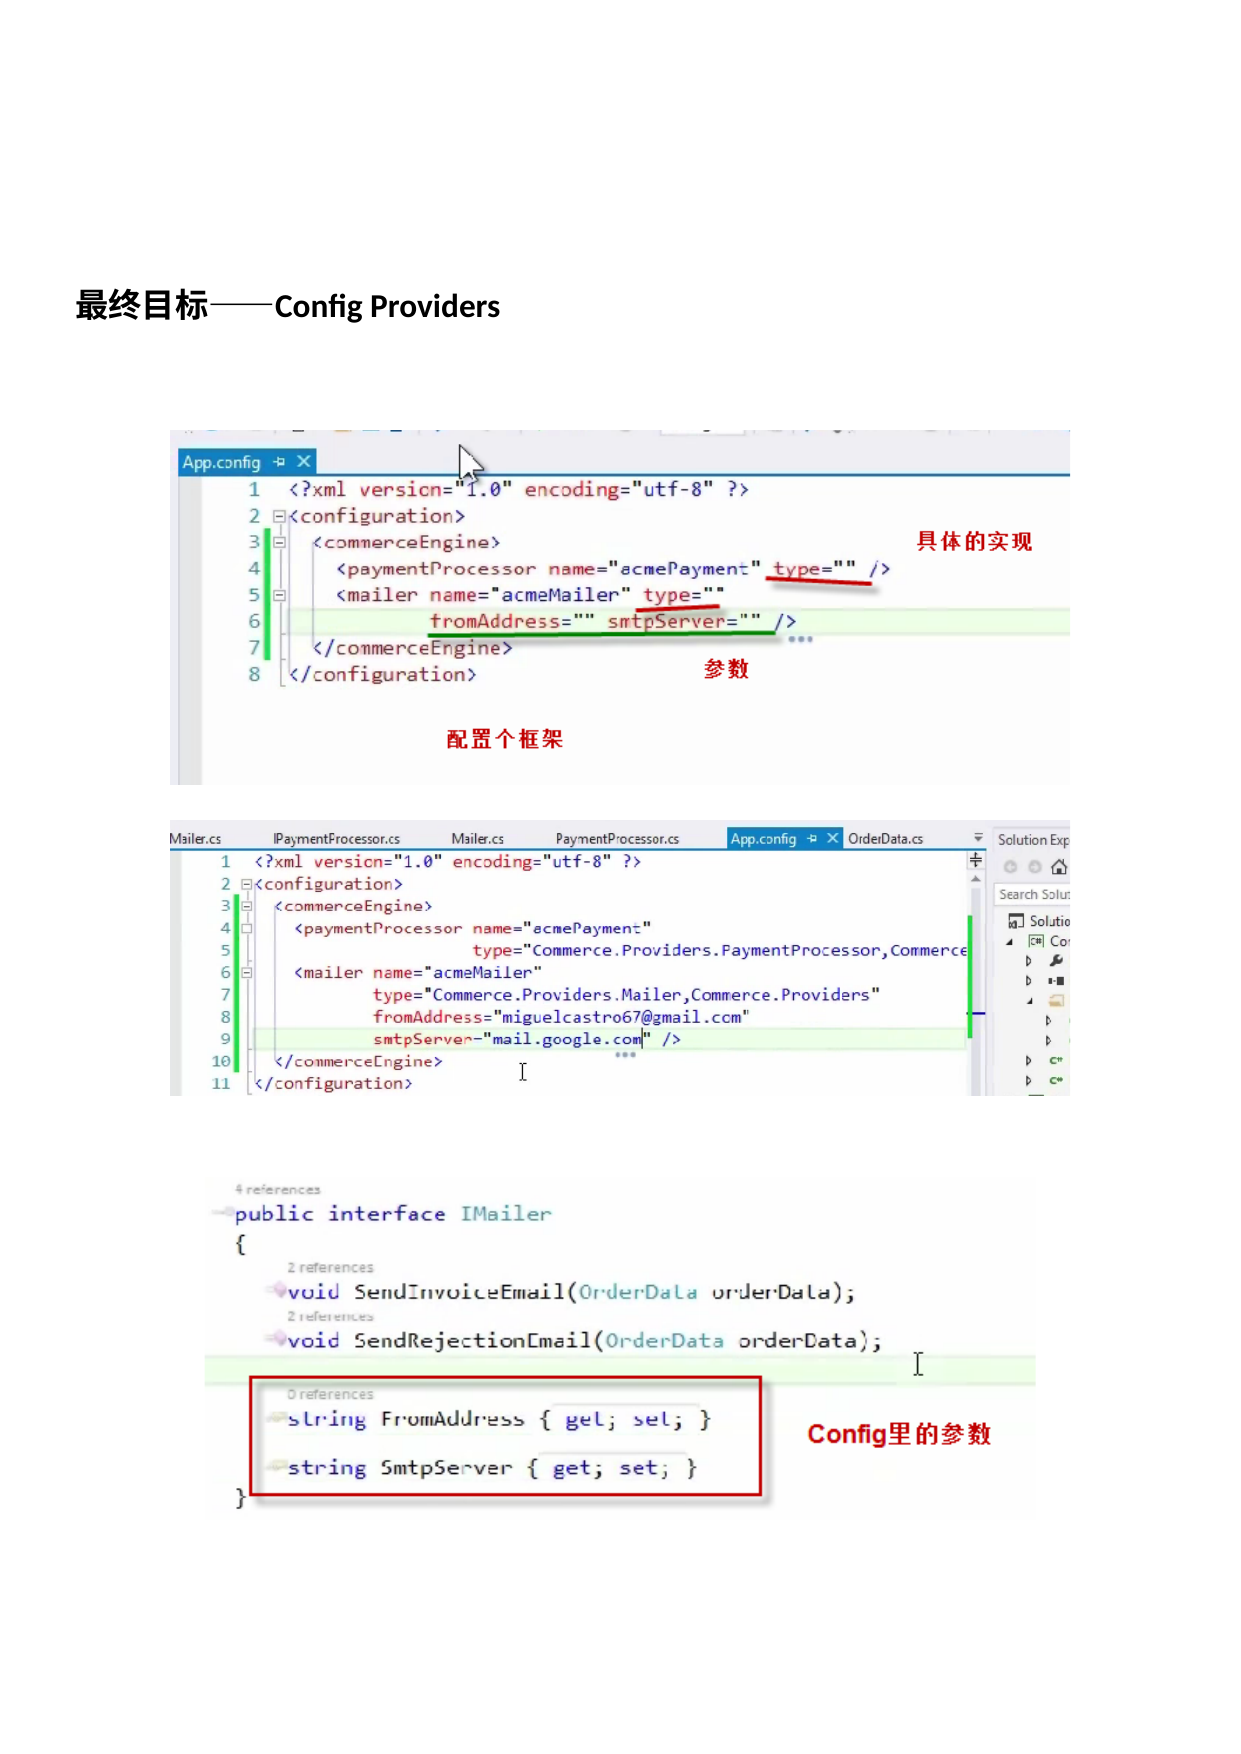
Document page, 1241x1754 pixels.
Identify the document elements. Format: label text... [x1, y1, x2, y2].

picture [170, 430, 1071, 785]
picture [170, 820, 1071, 1096]
picture [204, 1177, 1036, 1520]
subtitle 最终目标——Config Providers [75, 270, 1165, 335]
